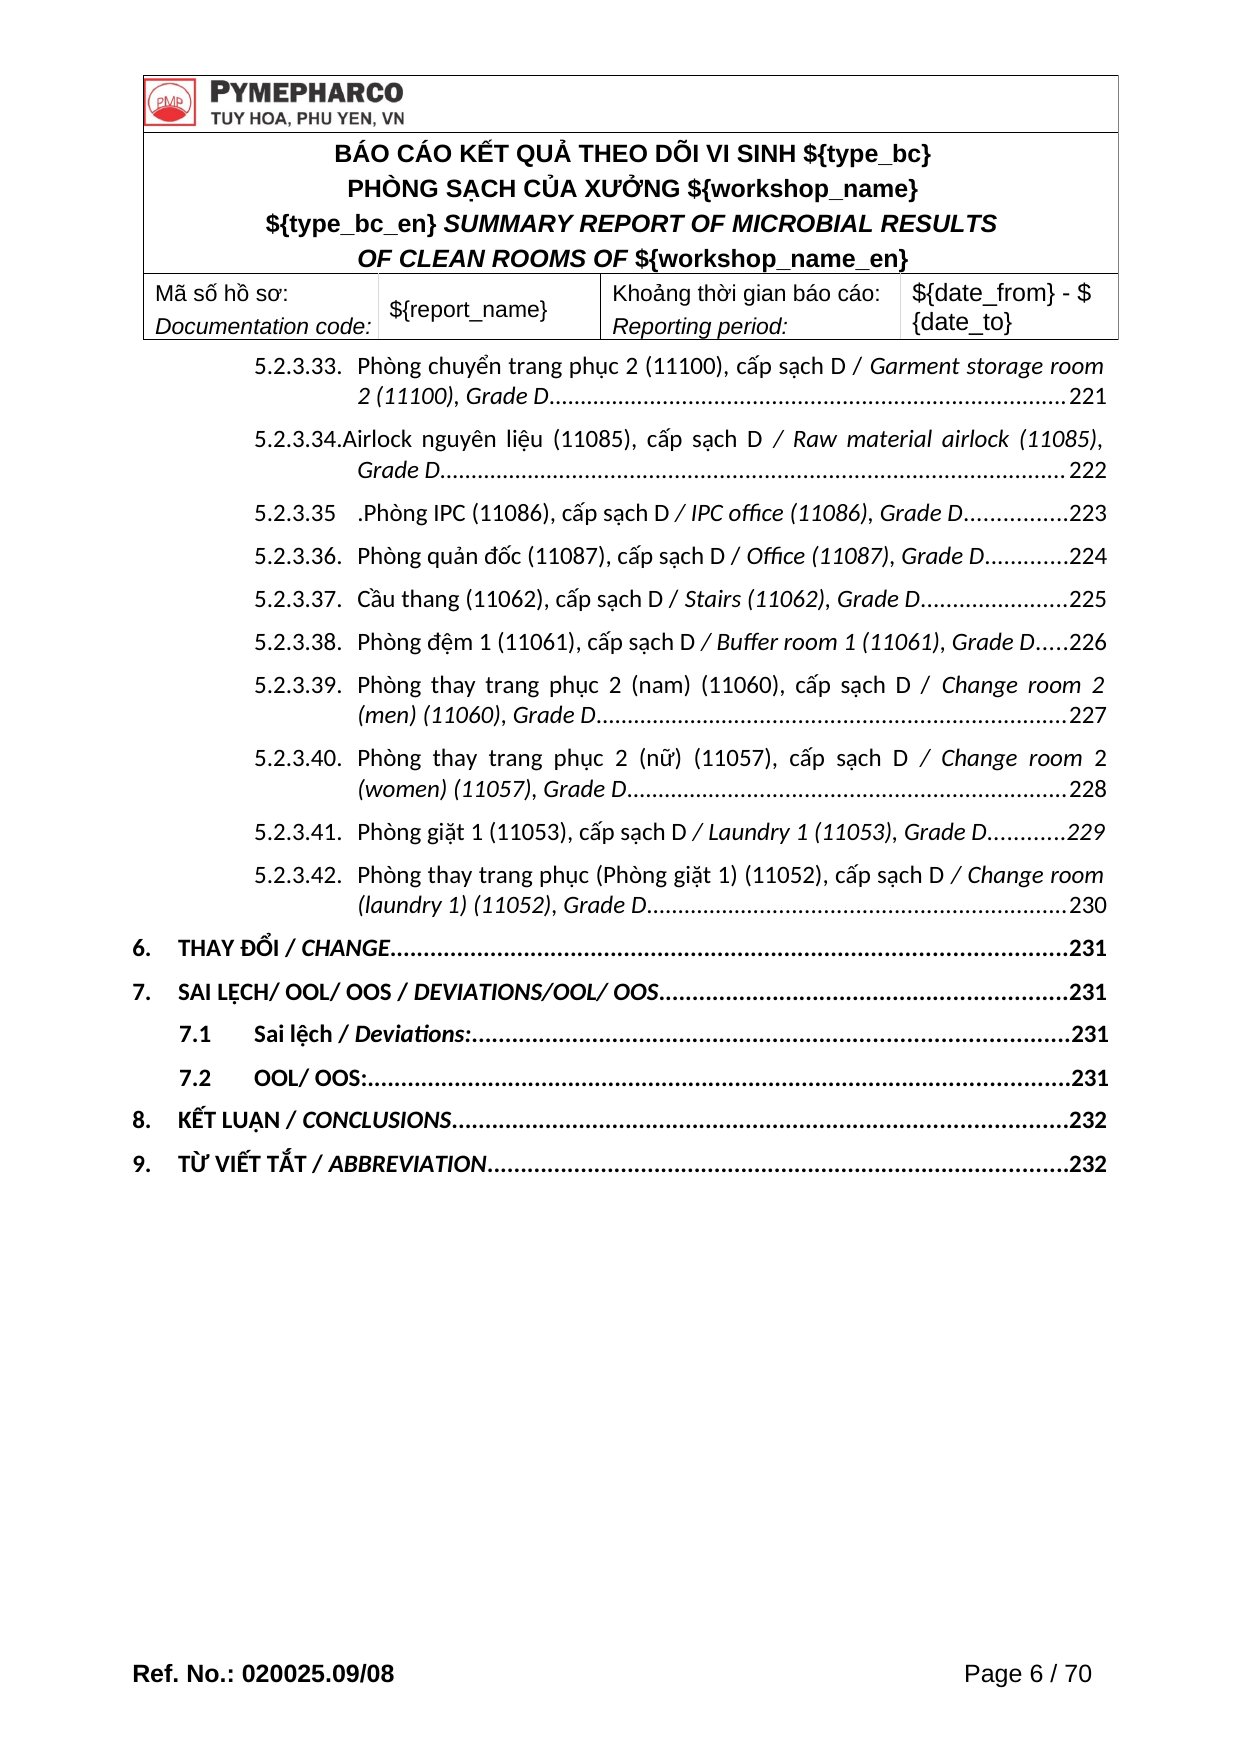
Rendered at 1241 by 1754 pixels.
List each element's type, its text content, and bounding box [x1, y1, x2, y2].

text 7.2 OOL/ OOS: 231 [179, 1062, 1119, 1092]
text 5.2.3.33. Phòng chuyển trang phục 2 (11100), cấp sạch D / Garment storage room 2 (11100), Grade D 221 [254, 350, 1107, 411]
text 5.2.3.38. Phòng đệm 1 (11061), cấp sạch D / Buffer room 1 (11061), Grade D 226 [254, 626, 1107, 656]
picture [144, 78, 404, 127]
text 5.2.3.40. Phòng thay trang phục 2 (nữ) (11057), cấp sạch D / Change room 2 (women) (11057), Grade D 228 [254, 742, 1107, 803]
text 5.2.3.39. Phòng thay trang phục 2 (nam) (11060), cấp sạch D / Change room 2 (men) (11060), Grade D 227 [254, 669, 1107, 730]
text 7.1 Sai lệch / Deviations: 231 [179, 1019, 1119, 1049]
text 5.2.3.34.Airlock nguyên liệu (11085), cấp sạch D / Raw material airlock (11085), Grade D 222 [254, 423, 1107, 484]
text 9. TỪ VIẾT TẮT / ABBREVIATION 232 [132, 1148, 1119, 1178]
text 5.2.3.41. Phòng giặt 1 (11053), cấp sạch D / Laundry 1 (11053), Grade D .229 [254, 816, 1107, 847]
text 6. THAY ĐỔI / CHANGE 231 [132, 933, 1119, 963]
text 5.2.3.42. Phòng thay trang phục (Phòng giặt 1) (11052), cấp sạch D / Change room (laundry 1) (11052), Grade D 230 [254, 859, 1107, 920]
text 8. KẾT LUẬN / CONCLUSIONS 232 [132, 1105, 1119, 1135]
text 5.2.3.36. Phòng quản đốc (11087), cấp sạch D / Office (11087), Grade D .224 [254, 540, 1107, 570]
text 7. SAI LỆCH/ OOL/ OOS / DEVIATIONS/OOL/ OOS 231 [132, 976, 1119, 1006]
text 5.2.3.35 .Phòng IPC (11086), cấp sạch D / IPC office (11086), Grade D 223 [254, 497, 1107, 527]
text 5.2.3.37. Cầu thang (11062), cấp sạch D / Stairs (11062), Grade D 225 [254, 583, 1119, 613]
